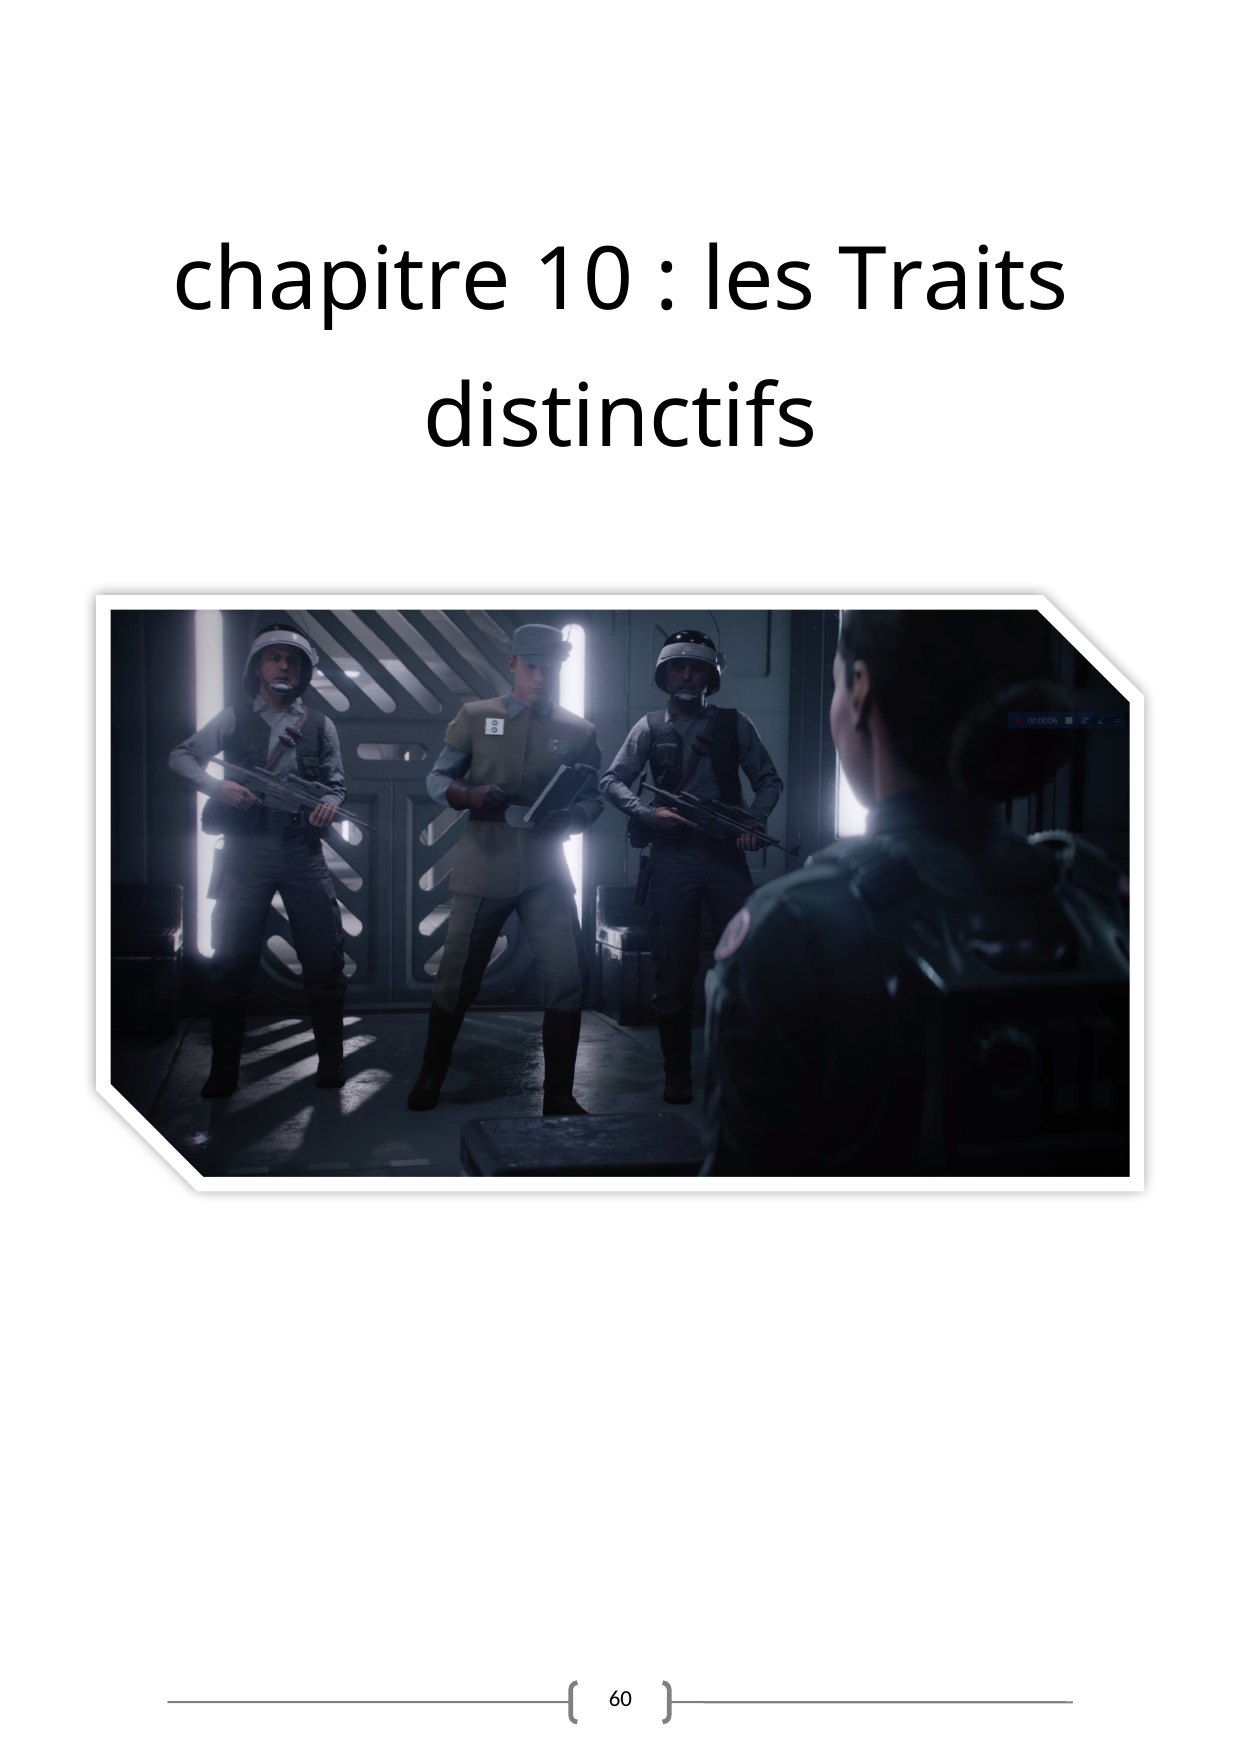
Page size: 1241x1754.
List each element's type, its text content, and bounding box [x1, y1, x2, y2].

picture [111, 610, 1129, 1176]
text chapitre 10 : les Traits distinctifs [103, 216, 1137, 472]
